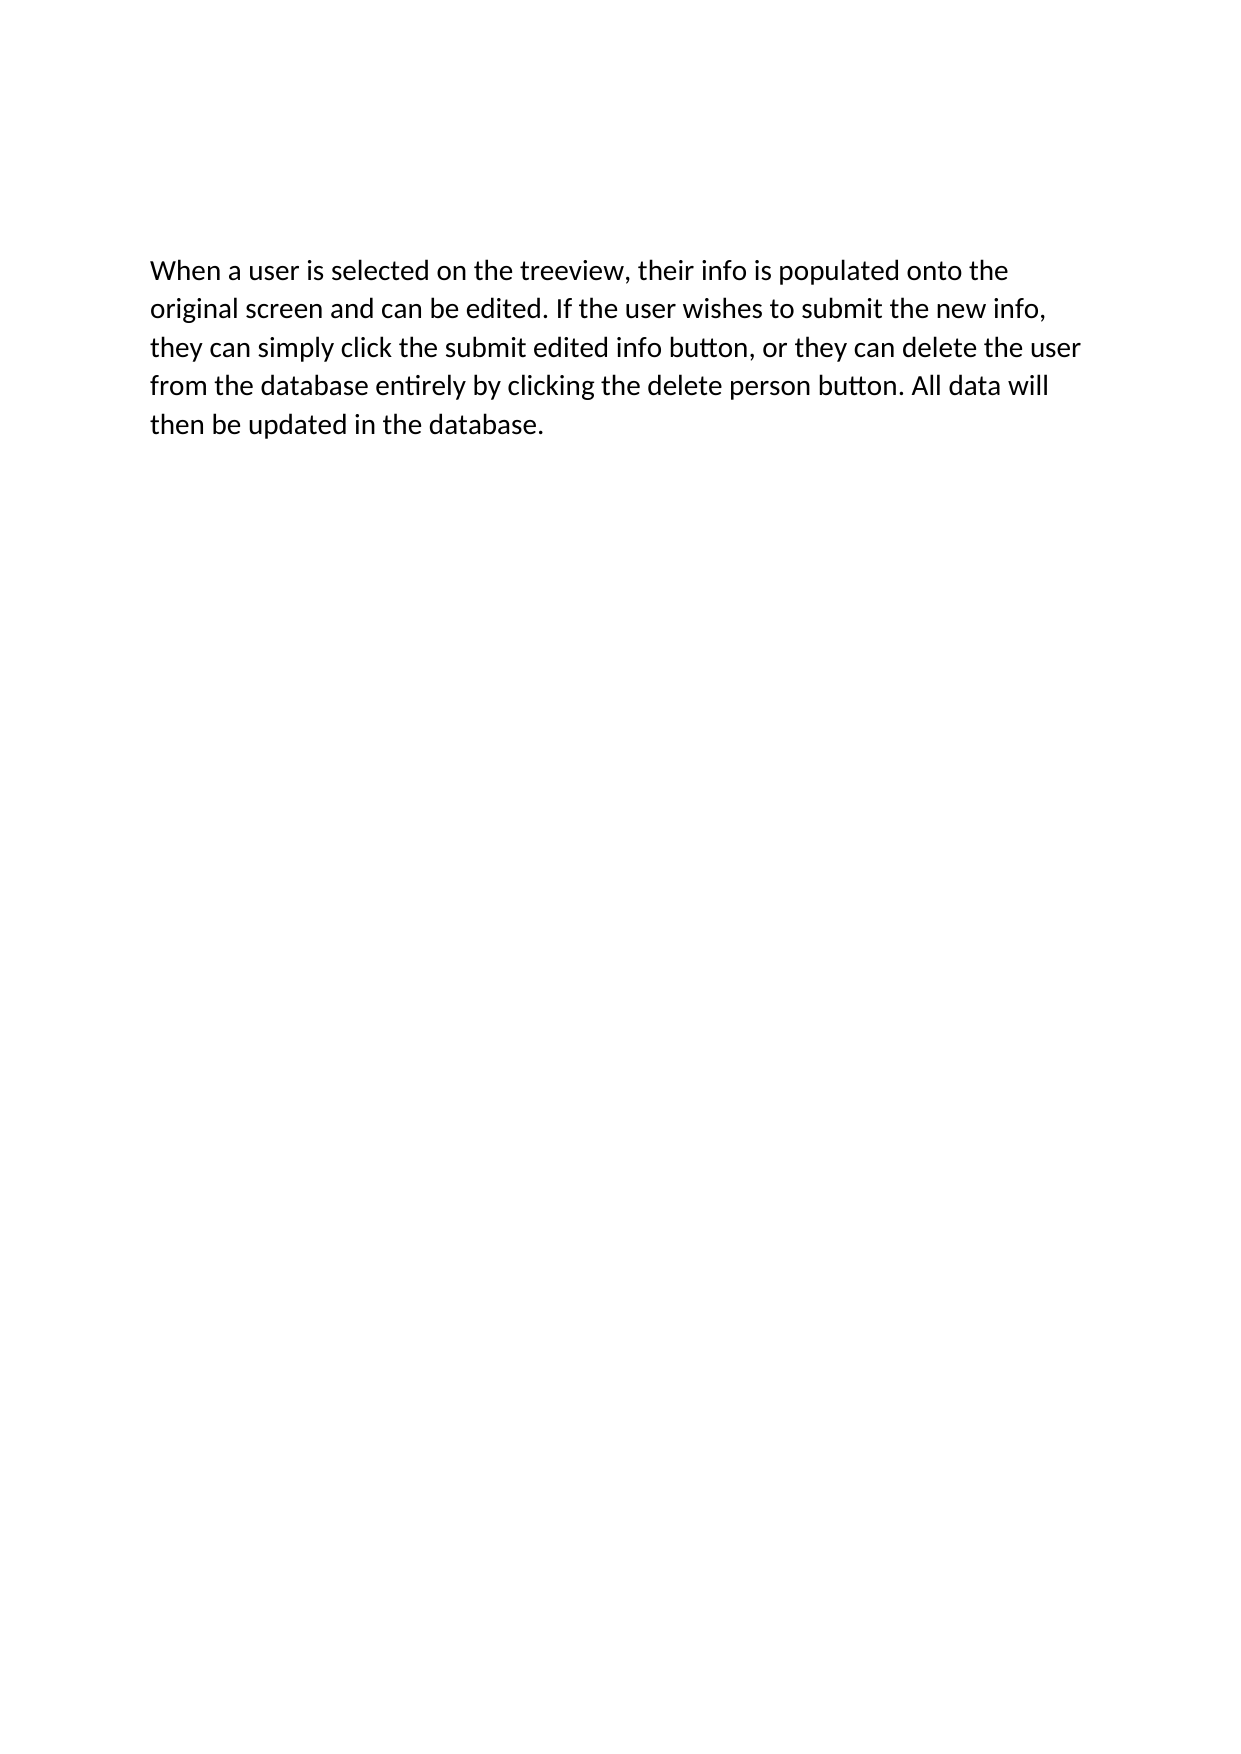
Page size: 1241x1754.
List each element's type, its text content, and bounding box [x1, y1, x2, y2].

text When a user is selected on the treeview, their info is populated onto the original screen and can be edited. If the user wishes to submit the new info, they can simply click the submit edited info button, or they can delete the user from the database entirely by clicking the delete person button. All data will then be updated in the database. [150, 252, 1090, 441]
